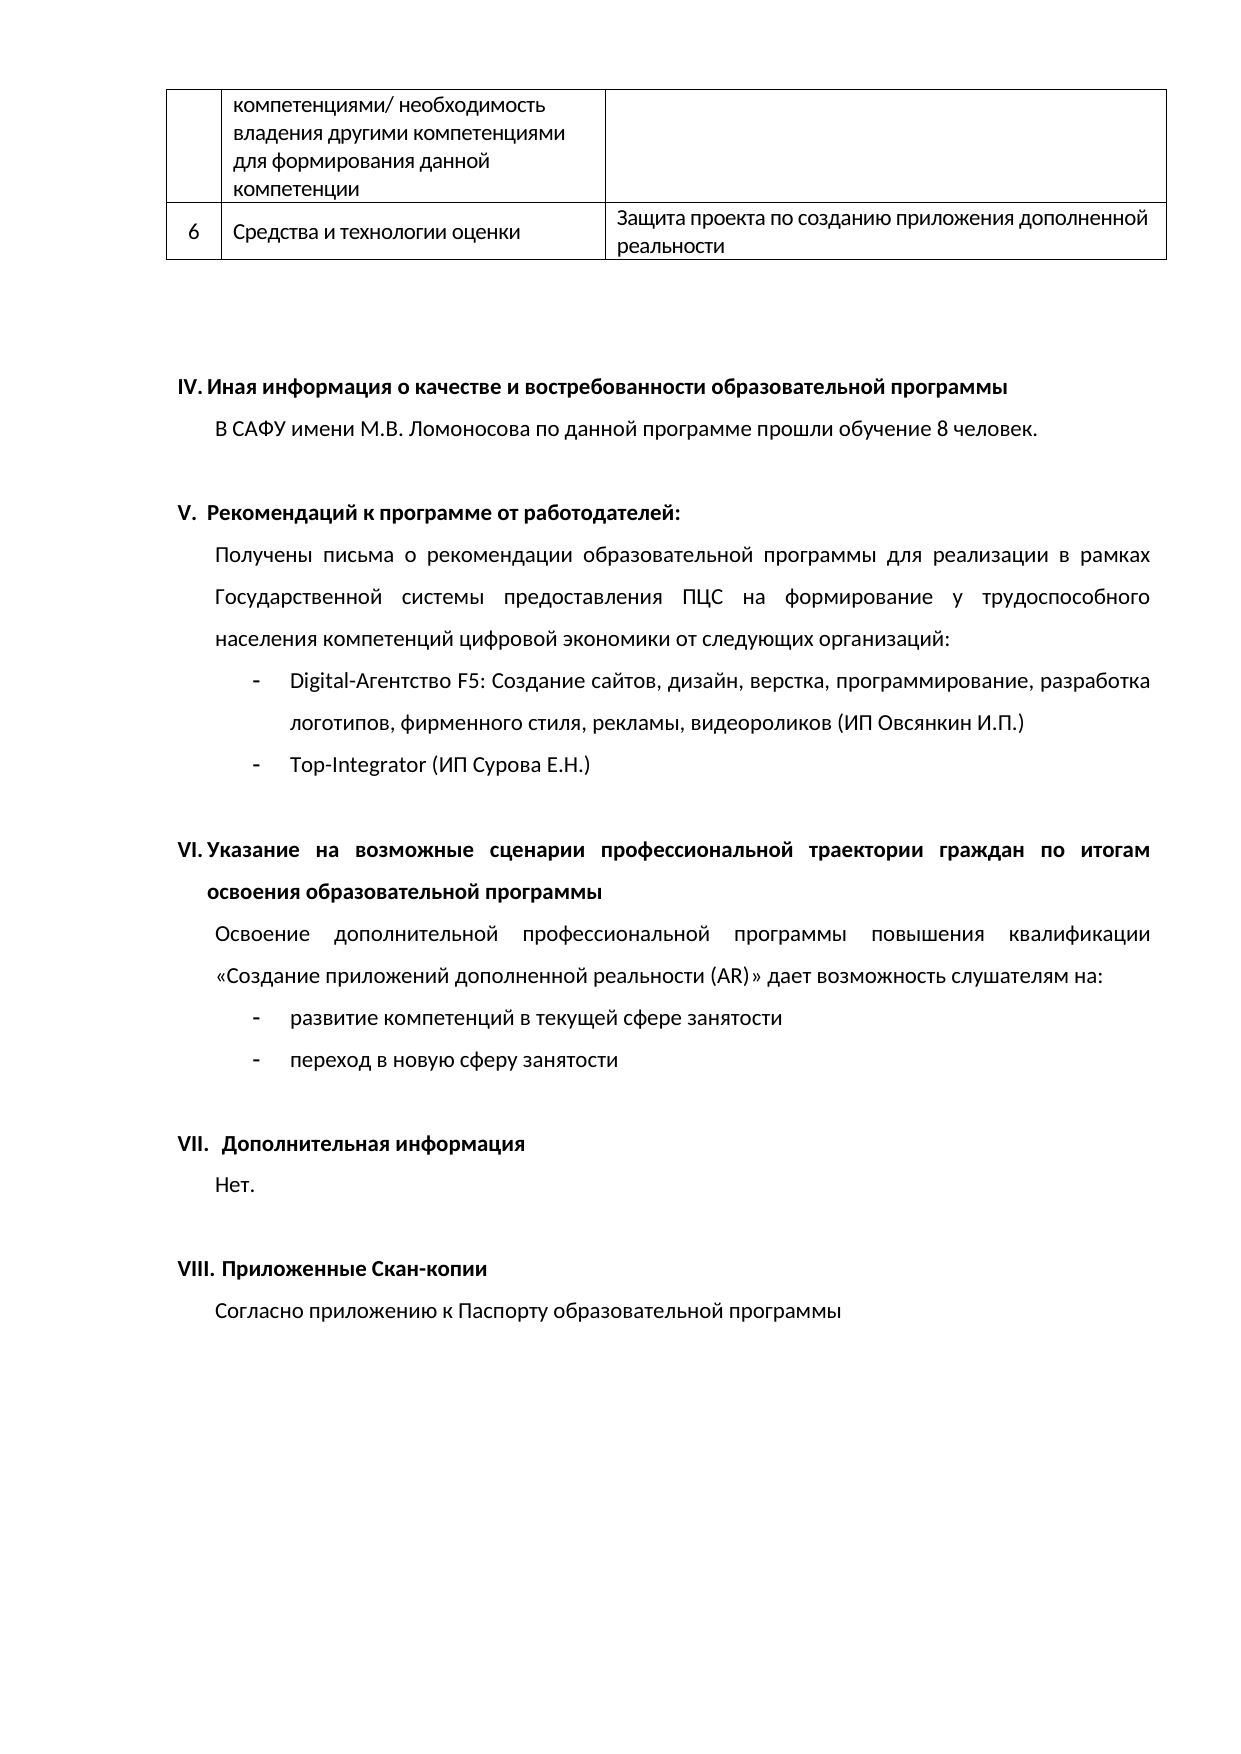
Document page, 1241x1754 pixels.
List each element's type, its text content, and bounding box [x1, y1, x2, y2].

list Top-Integrator (ИП Сурова Е.Н.) [252, 750, 1152, 778]
table_cell Защита проекта по созданию приложения дополненной реальности [606, 203, 1166, 259]
list В САФУ имени М.В. Ломоносова по данной программе прошли обучение 8 человек. [215, 414, 1152, 442]
list Освоение дополнительной профессиональной программы повышения квалификации «Создание приложений дополненной реальности (AR)» дает возможность слушателям на: [215, 919, 1152, 989]
list Приложенные Скан-копии [177, 1254, 1152, 1283]
list Указание на возможные сценарии профессиональной траектории граждан по итогам освоения образовательной программы [177, 835, 1152, 905]
table_cell 6 [167, 203, 221, 259]
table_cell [606, 90, 1166, 202]
table_cell Средства и технологии оценки [222, 203, 605, 259]
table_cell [222, 90, 605, 202]
list Дополнительная информация [177, 1129, 1152, 1157]
list Рекомендаций к программе от работодателей: [177, 498, 1152, 526]
list Получены письма о рекомендации образовательной программы для реализации в рамках Государственной системы предоставления ПЦС на формирование у трудоспособного населения компетенций цифровой экономики от следующих организаций: [215, 540, 1152, 652]
list Digital-Агентство F5: Создание сайтов, дизайн, верстка, программирование, разработка логотипов, фирменного стиля, рекламы, видеороликов (ИП Овсянкин И.П.) [252, 666, 1152, 736]
list развитие компетенций в текущей сфере занятости [252, 1003, 1152, 1031]
list Нет. [215, 1171, 1152, 1199]
list Иная информация о качестве и востребованности образовательной программы [177, 372, 1152, 400]
table_cell 5 [167, 90, 221, 202]
list переход в новую сферу занятости [252, 1045, 1152, 1073]
list Согласно приложению к Паспорту образовательной программы [215, 1297, 1152, 1324]
